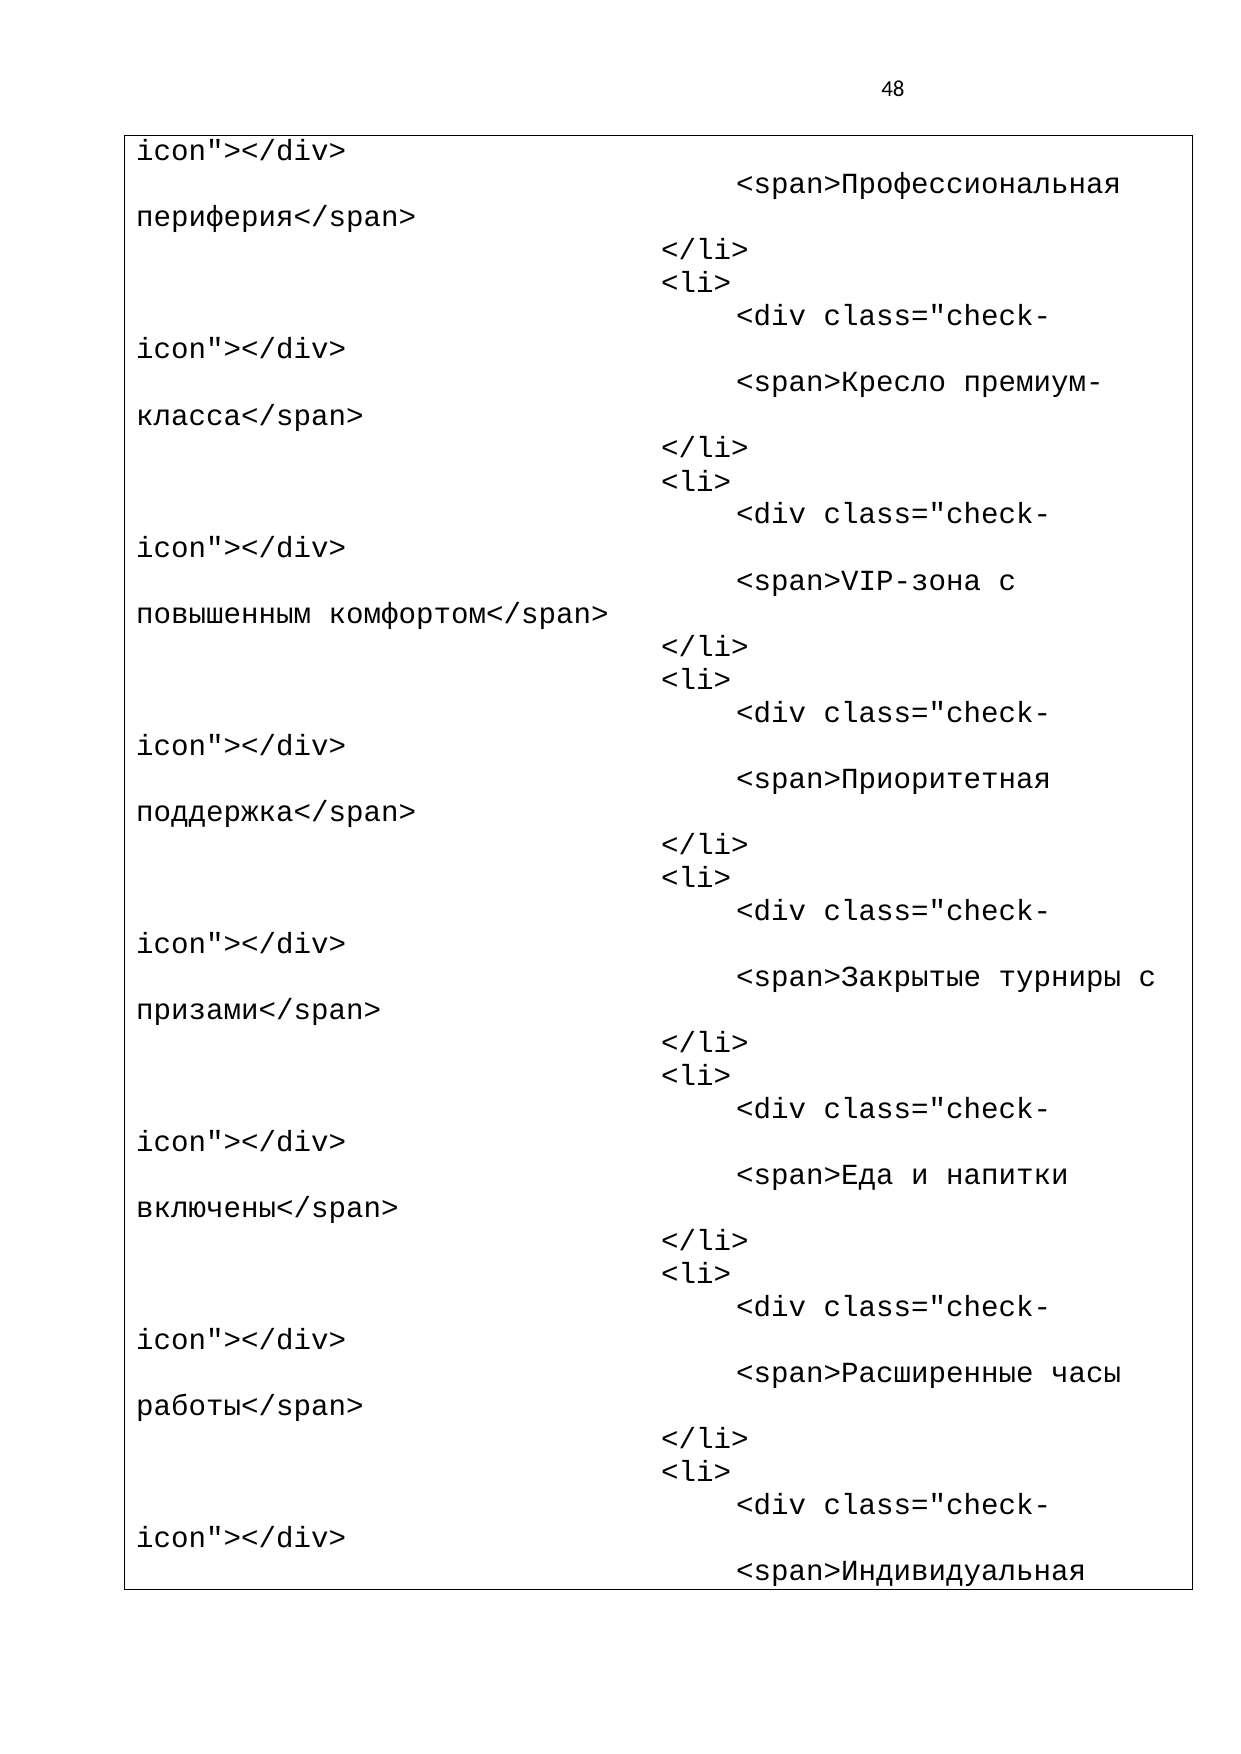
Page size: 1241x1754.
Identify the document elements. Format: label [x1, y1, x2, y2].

table_header [125, 136, 1192, 1589]
